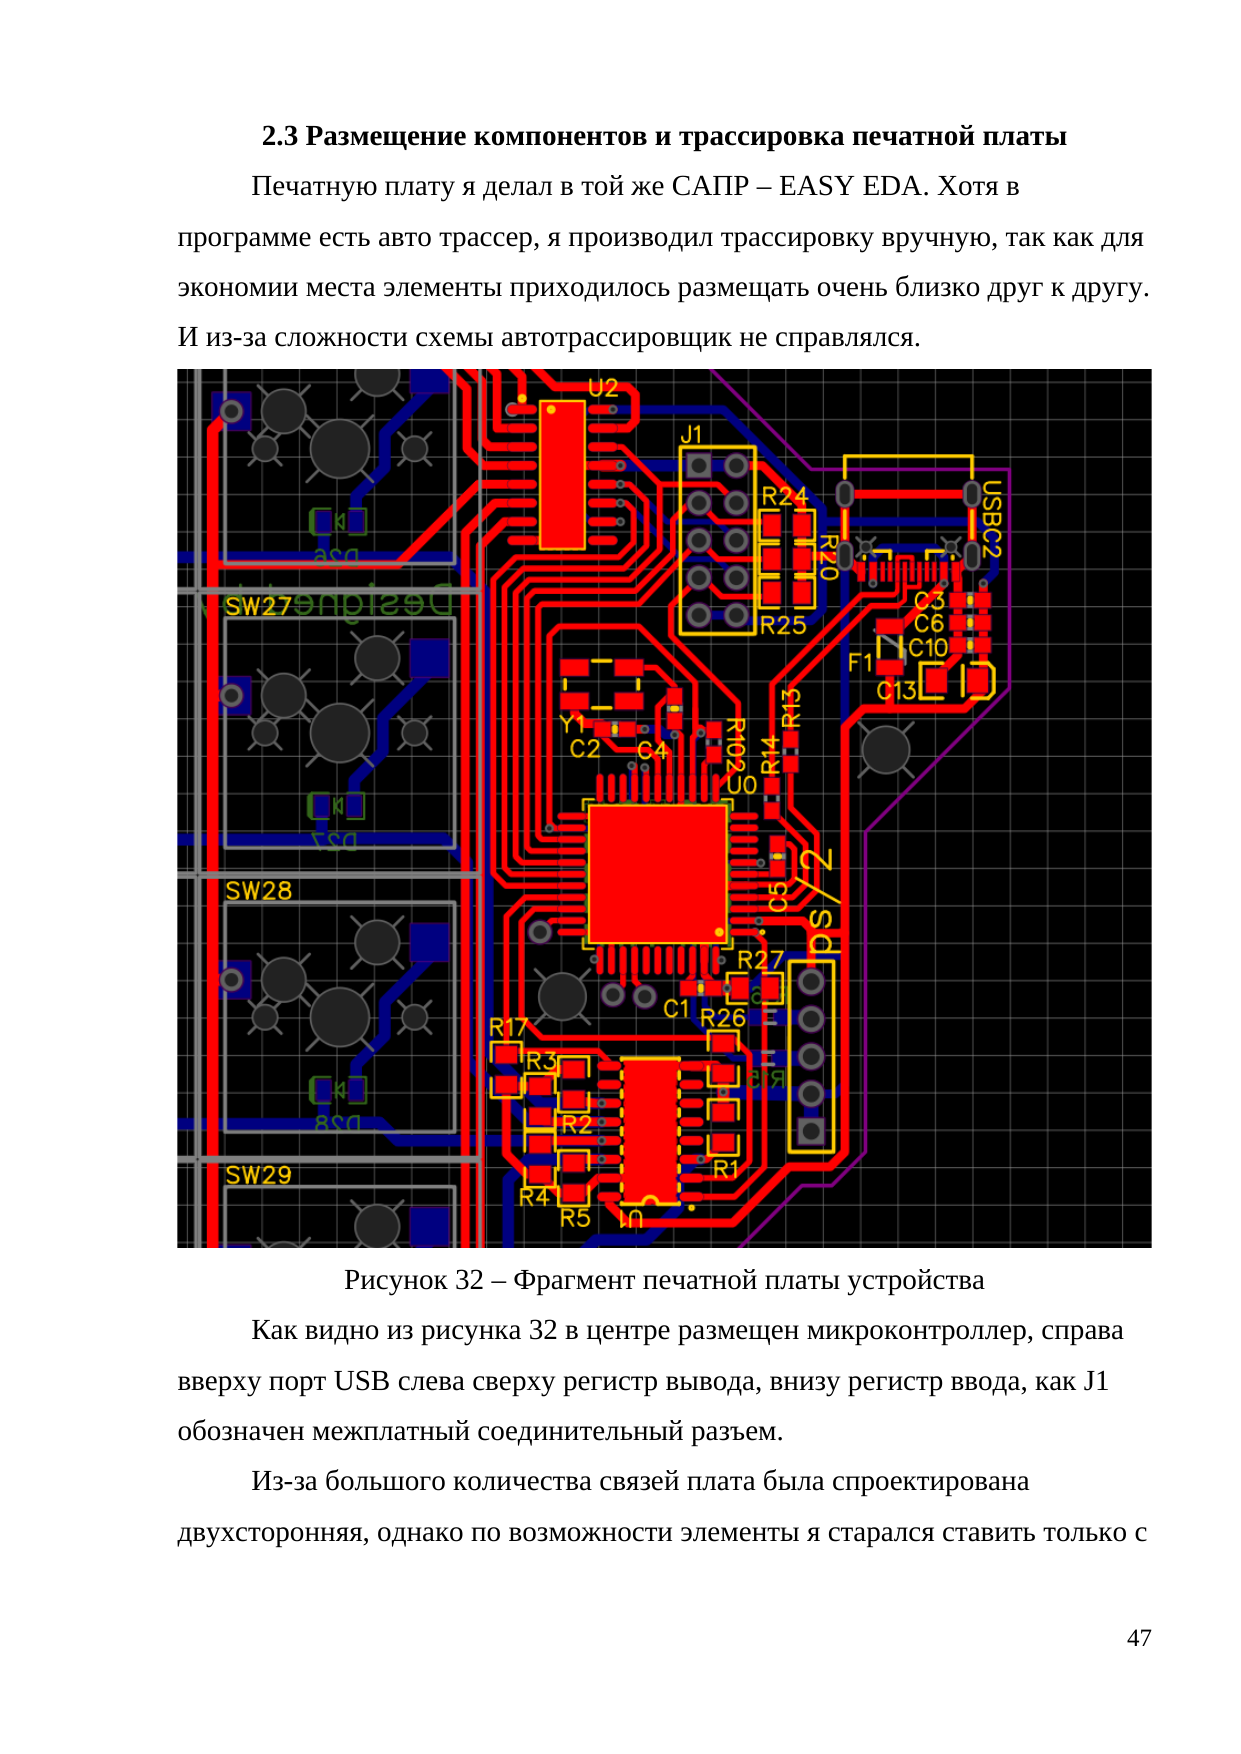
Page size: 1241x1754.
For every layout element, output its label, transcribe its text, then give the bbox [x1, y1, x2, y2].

subtitle 2.3 Размещение компонентов и трассировка печатной платы [177, 118, 1152, 152]
text Рисунок 32 – Фрагмент печатной платы устройства [177, 1262, 1152, 1296]
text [177, 1463, 1152, 1547]
text Как видно из рисунка 32 в центре размещен микроконтроллер, справа вверху порт USB слева сверху регистр вывода, внизу регистр ввода, как J1 обозначен межплатный соединительный разъем. [177, 1312, 1152, 1447]
text Печатную плату я делал в той же САПР – EASY EDA. Хотя в программе есть авто трассер, я производил трассировку вручную, так как для экономии места элементы приходилось размещать очень близко друг к другу. И из-за сложности схемы автотрассировщик не справлялся. [177, 168, 1152, 353]
picture [177, 369, 1152, 1248]
